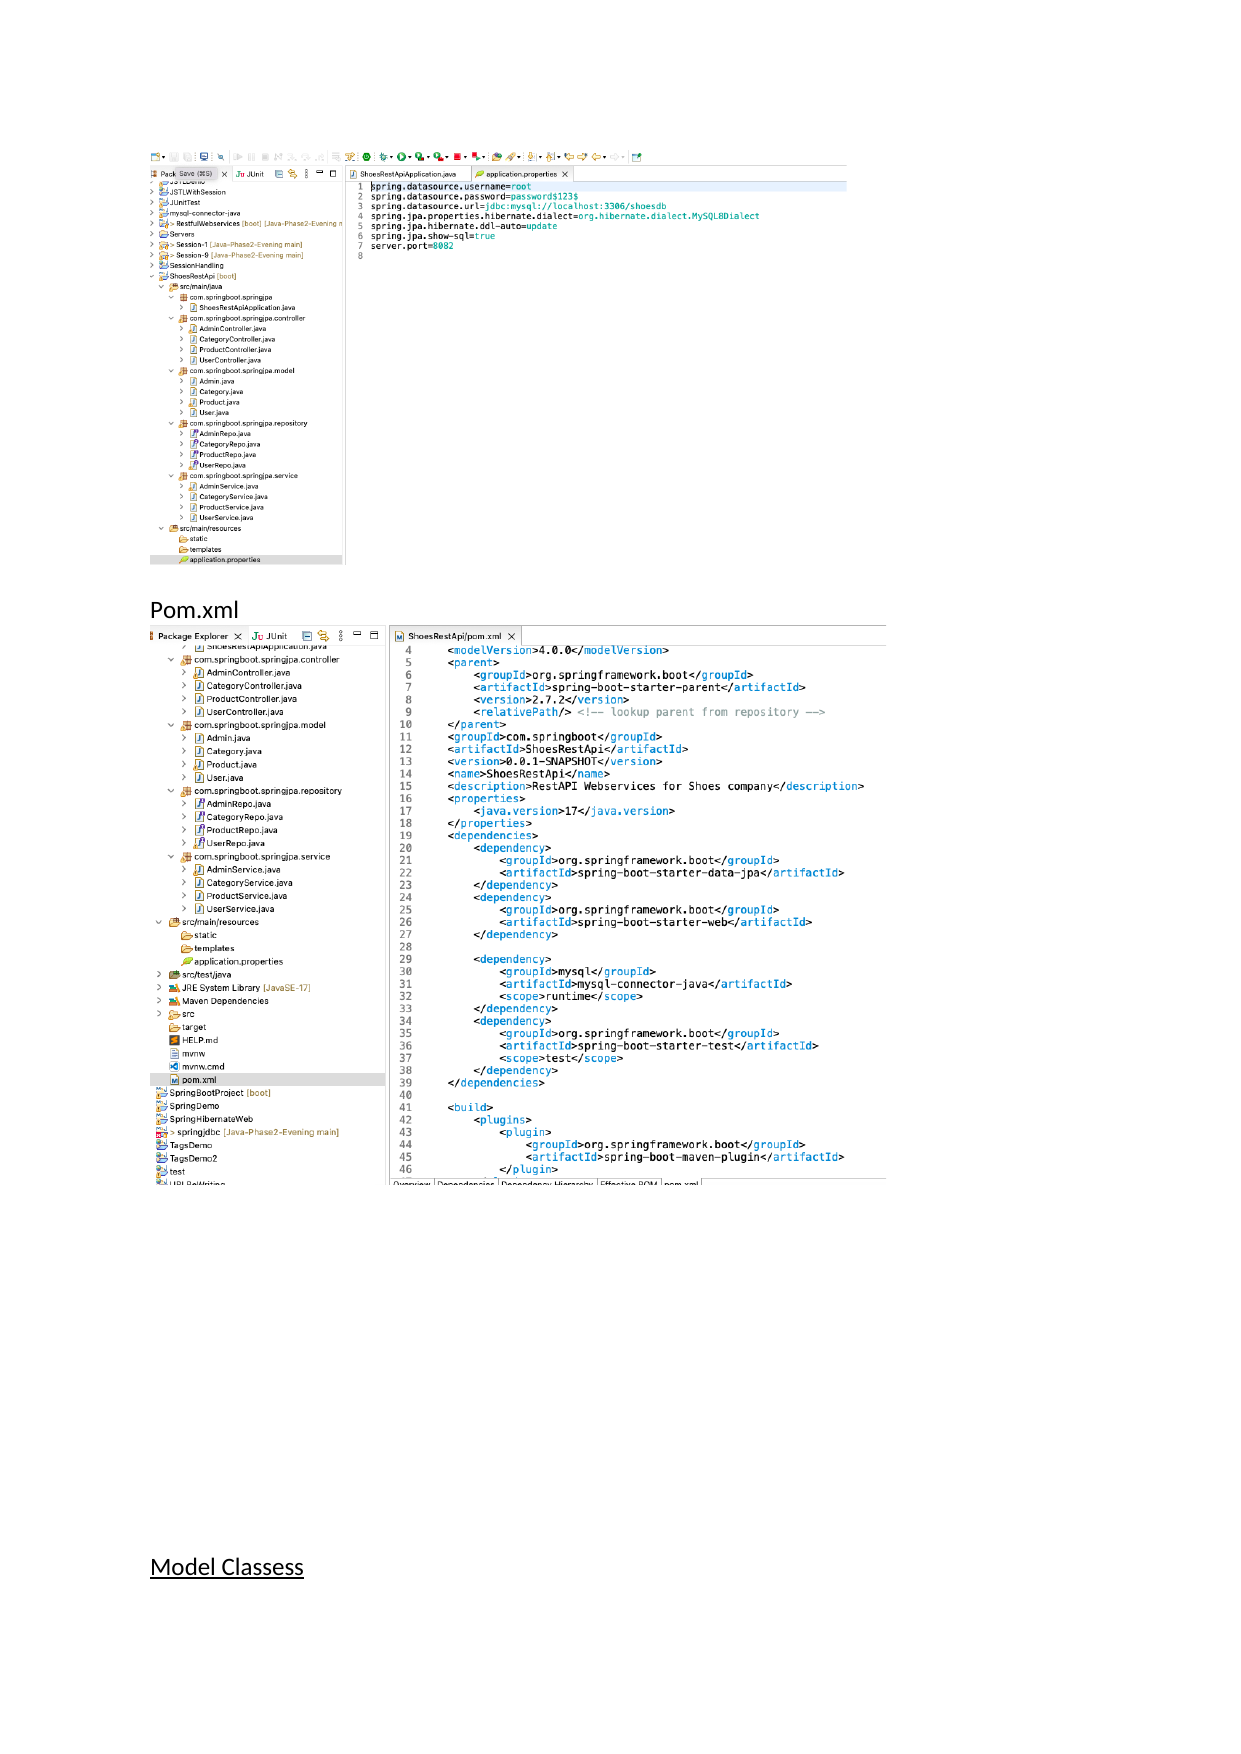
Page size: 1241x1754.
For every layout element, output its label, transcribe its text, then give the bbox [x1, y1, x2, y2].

picture [150, 150, 847, 565]
picture [150, 625, 887, 1185]
text Pom.xml [150, 595, 1090, 625]
text Model Classess [150, 1551, 1090, 1581]
